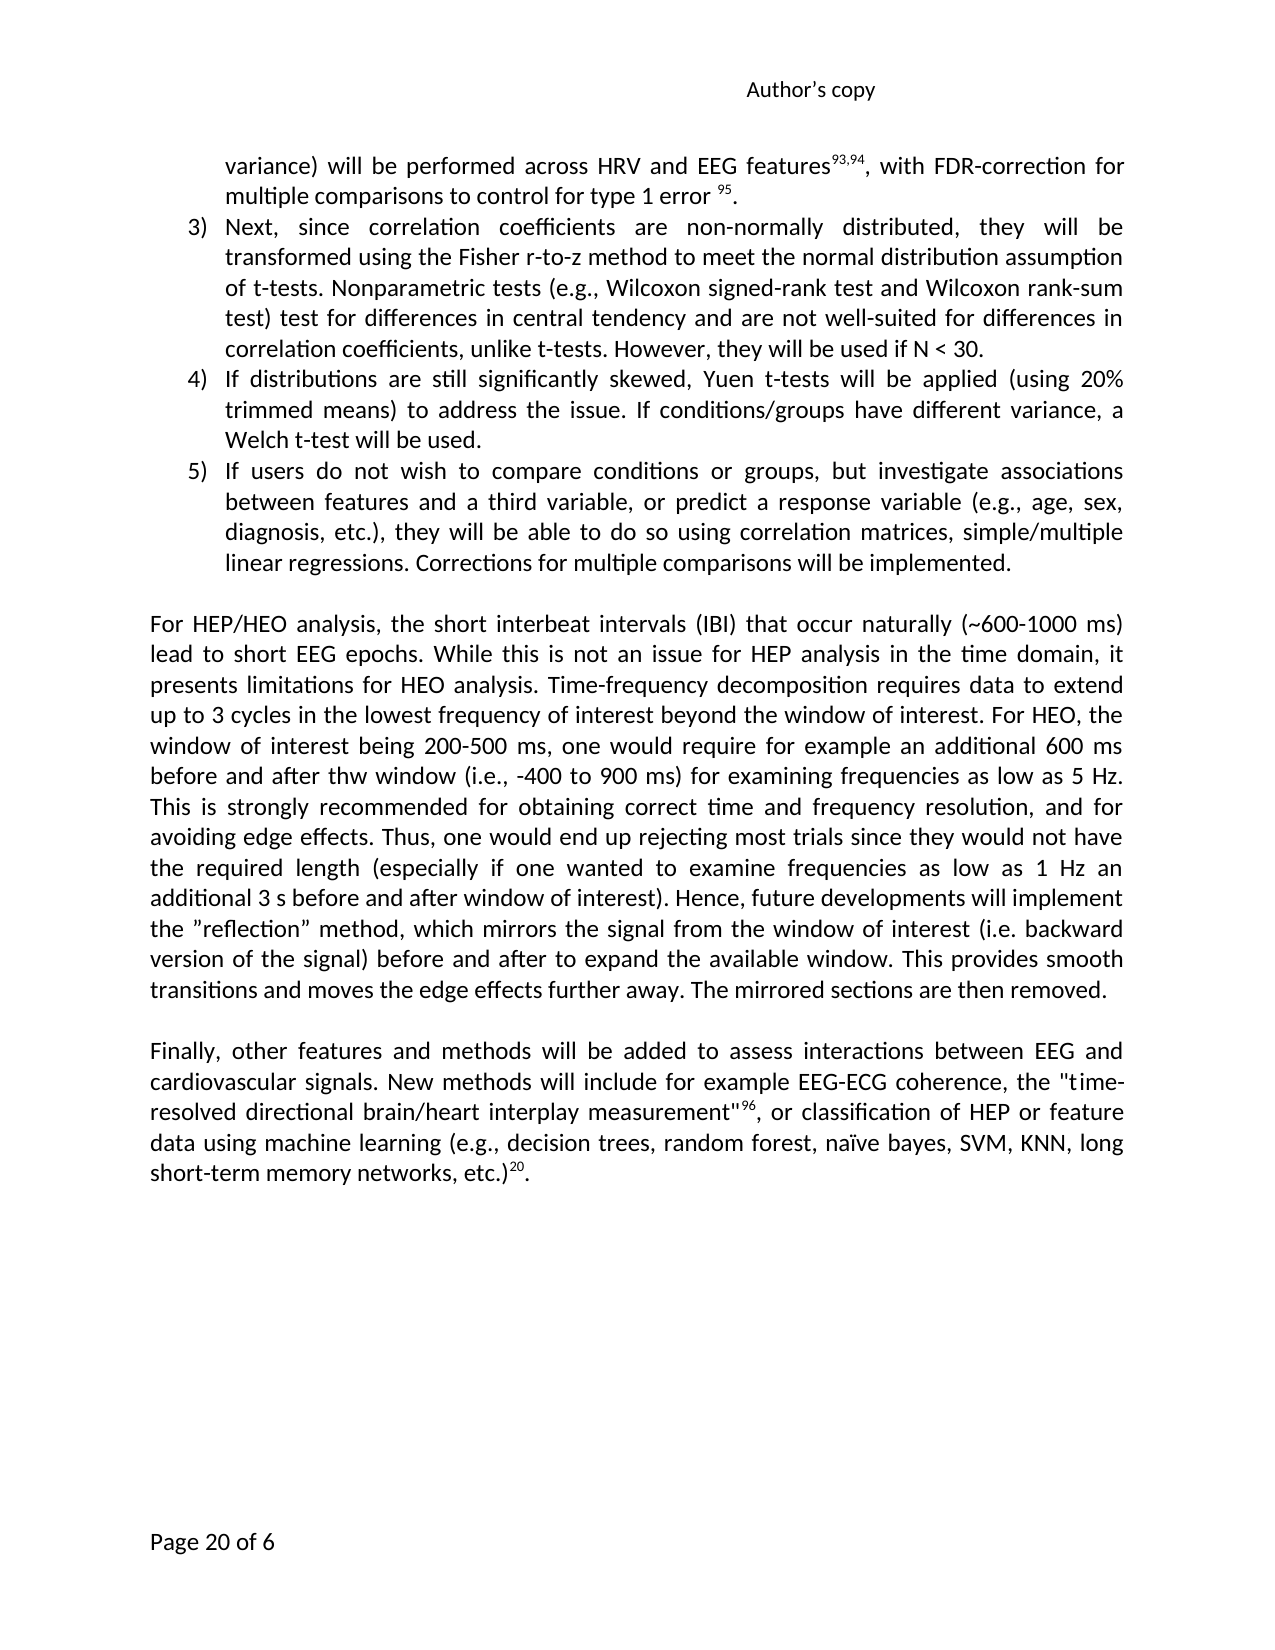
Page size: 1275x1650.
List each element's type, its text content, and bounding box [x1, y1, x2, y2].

list Next, since correlation coefficients are non-normally distributed, they will be transformed using the Fisher r-to-z method to meet the normal distribution assumption of t-tests. Nonparametric tests (e.g., Wilcoxon signed-rank test and Wilcoxon rank-sum test) test for differences in central tendency and are not well-suited for differences in correlation coefficients, unlike t-tests. However, they will be used if N < 30. [187, 211, 1125, 364]
text For HEP/HEO analysis, the short interbeat intervals (IBI) that occur naturally (~600-1000 ms) lead to short EEG epochs. While this is not an issue for HEP analysis in the time domain, it presents limitations for HEO analysis. Time-frequency decomposition requires data to extend up to 3 cycles in the lowest frequency of interest beyond the window of interest. For HEO, the window of interest being 200-500 ms, one would require for example an additional 600 ms before and after thw window (i.e., -400 to 900 ms) for examining frequencies as low as 5 Hz. This is strongly recommended for obtaining correct time and frequency resolution, and for avoiding edge effects. Thus, one would end up rejecting most trials since they would not have the required length (especially if one wanted to examine frequencies as low as 1 Hz an additional 3 s before and after window of interest). Hence, future developments will implement the ”reflection” method, which mirrors the signal from the window of interest (i.e. backward version of the signal) before and after to expand the available window. This provides smooth transitions and moves the edge effects further away. The mirrored sections are then removed. [150, 608, 1125, 1004]
list If distributions are still significantly skewed, Yuen t-tests will be applied (using 20% trimmed means) to address the issue. If conditions/groups have different variance, a Welch t-test will be used. [187, 364, 1125, 455]
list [187, 150, 1125, 211]
list If users do not wish to compare conditions or groups, but investigate associations between features and a third variable, or predict a response variable (e.g., age, sex, diagnosis, etc.), they will be able to do so using correlation matrices, simple/multiple linear regressions. Corrections for multiple comparisons will be implemented. [187, 455, 1125, 577]
text Finally, other features and methods will be added to assess interactions between EEG and cardiovascular signals. New methods will include for example EEG-ECG coherence, the "time-resolved directional brain/heart interplay measurement"96, or classification of HEP or feature data using machine learning (e.g., decision trees, random forest, naïve bayes, SVM, KNN, long short-term memory networks, etc.)20. [150, 1035, 1125, 1188]
